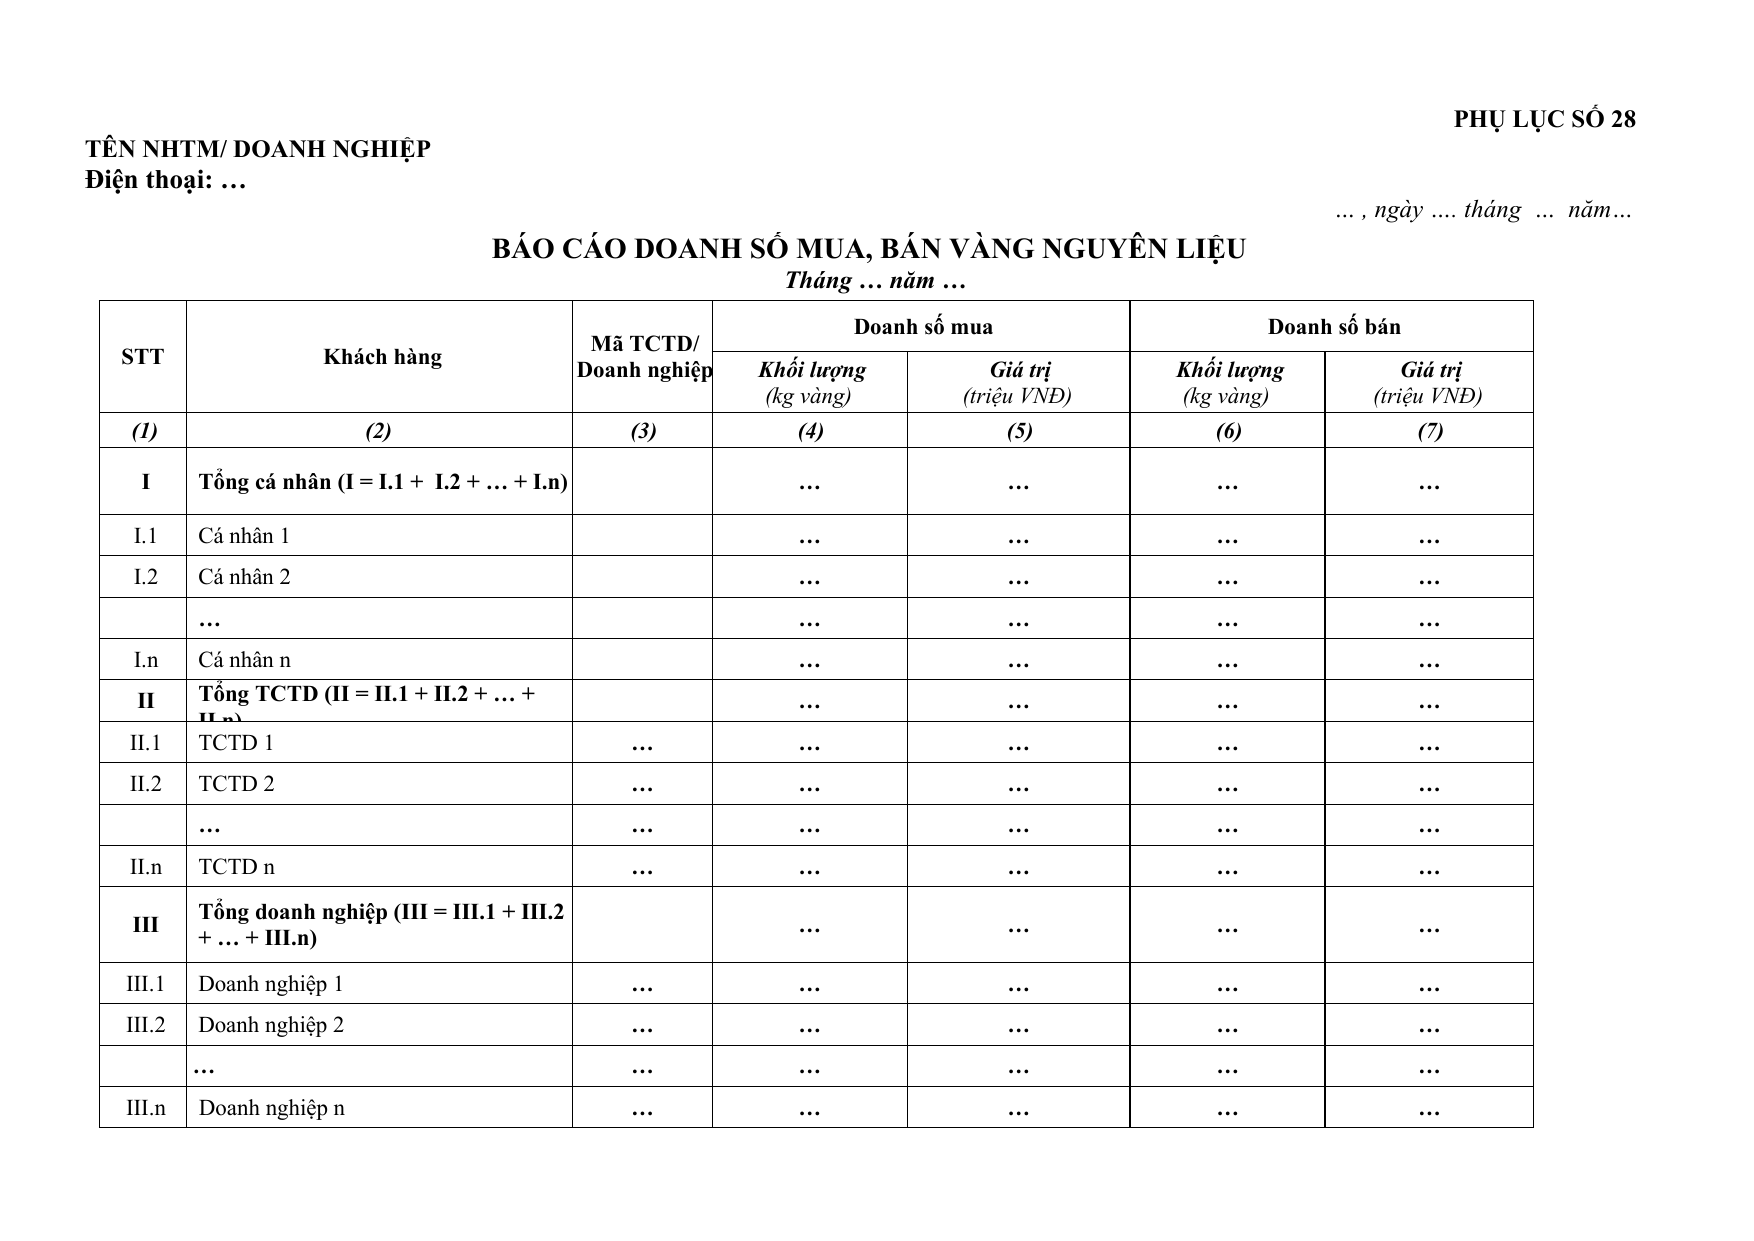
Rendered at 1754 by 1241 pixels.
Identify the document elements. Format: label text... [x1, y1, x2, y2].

table_cell … [908, 963, 1129, 1003]
table_cell … [573, 1004, 712, 1044]
table_header Mã TCTD/ Doanh nghiệp [573, 301, 712, 412]
table_cell TCTD n [187, 846, 572, 886]
table_cell … [713, 1087, 907, 1127]
table_cell Tổng TCTD (II = II.1 + II.2 + … + II.n) [187, 680, 572, 721]
table_cell … [1326, 556, 1533, 597]
table_cell … [1131, 598, 1324, 638]
table_cell … [908, 846, 1129, 886]
table_cell … [1131, 887, 1324, 962]
table_cell I [100, 448, 186, 514]
table_cell Tổng cá nhân (I = I.1 + I.2 + … + I.n) [187, 448, 572, 514]
table_cell (7) [1326, 413, 1533, 447]
table_cell [573, 598, 712, 638]
table_cell Doanh nghiệp n [187, 1087, 572, 1127]
table_cell … [1326, 963, 1533, 1003]
table_cell … [1131, 448, 1324, 514]
table_cell … [1131, 722, 1324, 762]
table_cell … [713, 556, 907, 597]
table_cell … [713, 680, 907, 721]
table_cell … [908, 1046, 1129, 1086]
table_cell … [187, 1046, 572, 1086]
table_cell III [100, 887, 186, 962]
table_cell … [573, 1046, 712, 1086]
table_cell … [908, 515, 1129, 555]
table_cell TCTD 1 [187, 722, 572, 762]
table_cell [573, 448, 712, 514]
table_cell … [908, 887, 1129, 962]
table_cell I.n [100, 639, 186, 679]
table_cell … [908, 1087, 1129, 1127]
table_cell … [1131, 763, 1324, 803]
table_cell (2) [187, 413, 572, 447]
table_cell … [713, 763, 907, 803]
table_cell … [908, 598, 1129, 638]
table_cell … [573, 846, 712, 886]
table_cell … [713, 846, 907, 886]
text BÁO CÁO DOANH SỐ MUA, BÁN VÀNG NGUYÊN LIỆU [84, 232, 1638, 265]
text Điện thoại: … [84, 163, 1636, 194]
table_cell … [1131, 963, 1324, 1003]
table_cell … [1131, 1087, 1324, 1127]
table_cell [100, 598, 186, 638]
table_cell … [573, 722, 712, 762]
table_header STT [100, 301, 186, 412]
table_cell Giá trị (triệu VNĐ) [1326, 352, 1533, 412]
table_cell … [1131, 515, 1324, 555]
table_cell … [1326, 639, 1533, 679]
table_cell … [1326, 722, 1533, 762]
table_cell … [573, 805, 712, 845]
table_cell II.n [100, 846, 186, 886]
table_header Doanh số bán [1131, 301, 1533, 351]
table_cell [573, 556, 712, 597]
table_cell … [1326, 1046, 1533, 1086]
table_cell … [908, 722, 1129, 762]
table_cell … [908, 680, 1129, 721]
table_cell [573, 680, 712, 721]
text PHỤ LỤC SỐ 28 [25, 104, 1636, 132]
table_cell (4) [713, 413, 907, 447]
table_cell … [1326, 763, 1533, 803]
table_cell … [1326, 448, 1533, 514]
table_cell … [713, 722, 907, 762]
table_cell I.1 [100, 515, 186, 555]
table_cell Khối lượng (kg vàng) [713, 352, 907, 412]
table_cell … [908, 805, 1129, 845]
table_cell … [908, 448, 1129, 514]
table_cell Cá nhân 1 [187, 515, 572, 555]
table_cell II.1 [100, 722, 186, 762]
table_cell Khối lượng (kg vàng) [1131, 352, 1324, 412]
table_cell (5) [908, 413, 1129, 447]
table_cell … [573, 1087, 712, 1127]
table_cell … [1131, 1004, 1324, 1044]
table_cell … [1131, 805, 1324, 845]
table_cell … [1326, 887, 1533, 962]
table_cell Tổng doanh nghiệp (III = III.1 + III.2 + … + III.n) [187, 887, 572, 962]
table_cell … [1131, 639, 1324, 679]
table_cell … [187, 805, 572, 845]
table_cell … [908, 556, 1129, 597]
text Tháng … năm … [25, 265, 1655, 294]
table_cell … [1326, 598, 1533, 638]
table_cell … [1326, 680, 1533, 721]
table_cell I.2 [100, 556, 186, 597]
table_cell … [713, 1046, 907, 1086]
table_cell … [713, 598, 907, 638]
table_cell [573, 639, 712, 679]
text … , ngày …. tháng … năm… [25, 194, 1636, 223]
table_cell … [713, 1004, 907, 1044]
table_cell Cá nhân 2 [187, 556, 572, 597]
table_cell … [713, 887, 907, 962]
table_cell … [1131, 556, 1324, 597]
table_cell … [1131, 846, 1324, 886]
table_cell Giá trị (triệu VNĐ) [908, 352, 1129, 412]
table_cell [100, 1046, 186, 1086]
table_cell … [713, 805, 907, 845]
table_cell II.2 [100, 763, 186, 803]
table_cell [573, 515, 712, 555]
table_cell [573, 887, 712, 962]
table_cell … [1326, 846, 1533, 886]
table_cell … [1326, 1087, 1533, 1127]
table_cell Doanh nghiệp 1 [187, 963, 572, 1003]
table_cell … [573, 763, 712, 803]
table_cell … [713, 639, 907, 679]
table_cell … [713, 963, 907, 1003]
table_cell … [908, 763, 1129, 803]
table_cell III.2 [100, 1004, 186, 1044]
table_cell … [713, 515, 907, 555]
table_cell [100, 805, 186, 845]
table_cell … [713, 448, 907, 514]
table_cell Doanh nghiệp 2 [187, 1004, 572, 1044]
table_cell Cá nhân n [187, 639, 572, 679]
table_cell … [908, 1004, 1129, 1044]
table_cell … [573, 963, 712, 1003]
table_cell … [1326, 515, 1533, 555]
table_header Doanh số mua [713, 301, 1129, 351]
table_cell … [1326, 1004, 1533, 1044]
text TÊN NHTM/ DOANH NGHIỆP [84, 134, 1636, 163]
table_cell … [908, 639, 1129, 679]
table_cell (6) [1131, 413, 1324, 447]
table_cell … [187, 598, 572, 638]
table_cell III.1 [100, 963, 186, 1003]
table_cell (1) [100, 413, 186, 447]
table_cell … [1131, 680, 1324, 721]
table_cell III.n [100, 1087, 186, 1127]
table_cell TCTD 2 [187, 763, 572, 803]
table_cell … [1326, 805, 1533, 845]
table_cell (3) [573, 413, 712, 447]
table_cell … [1131, 1046, 1324, 1086]
table_header Khách hàng [187, 301, 572, 412]
table_cell II [100, 680, 186, 721]
